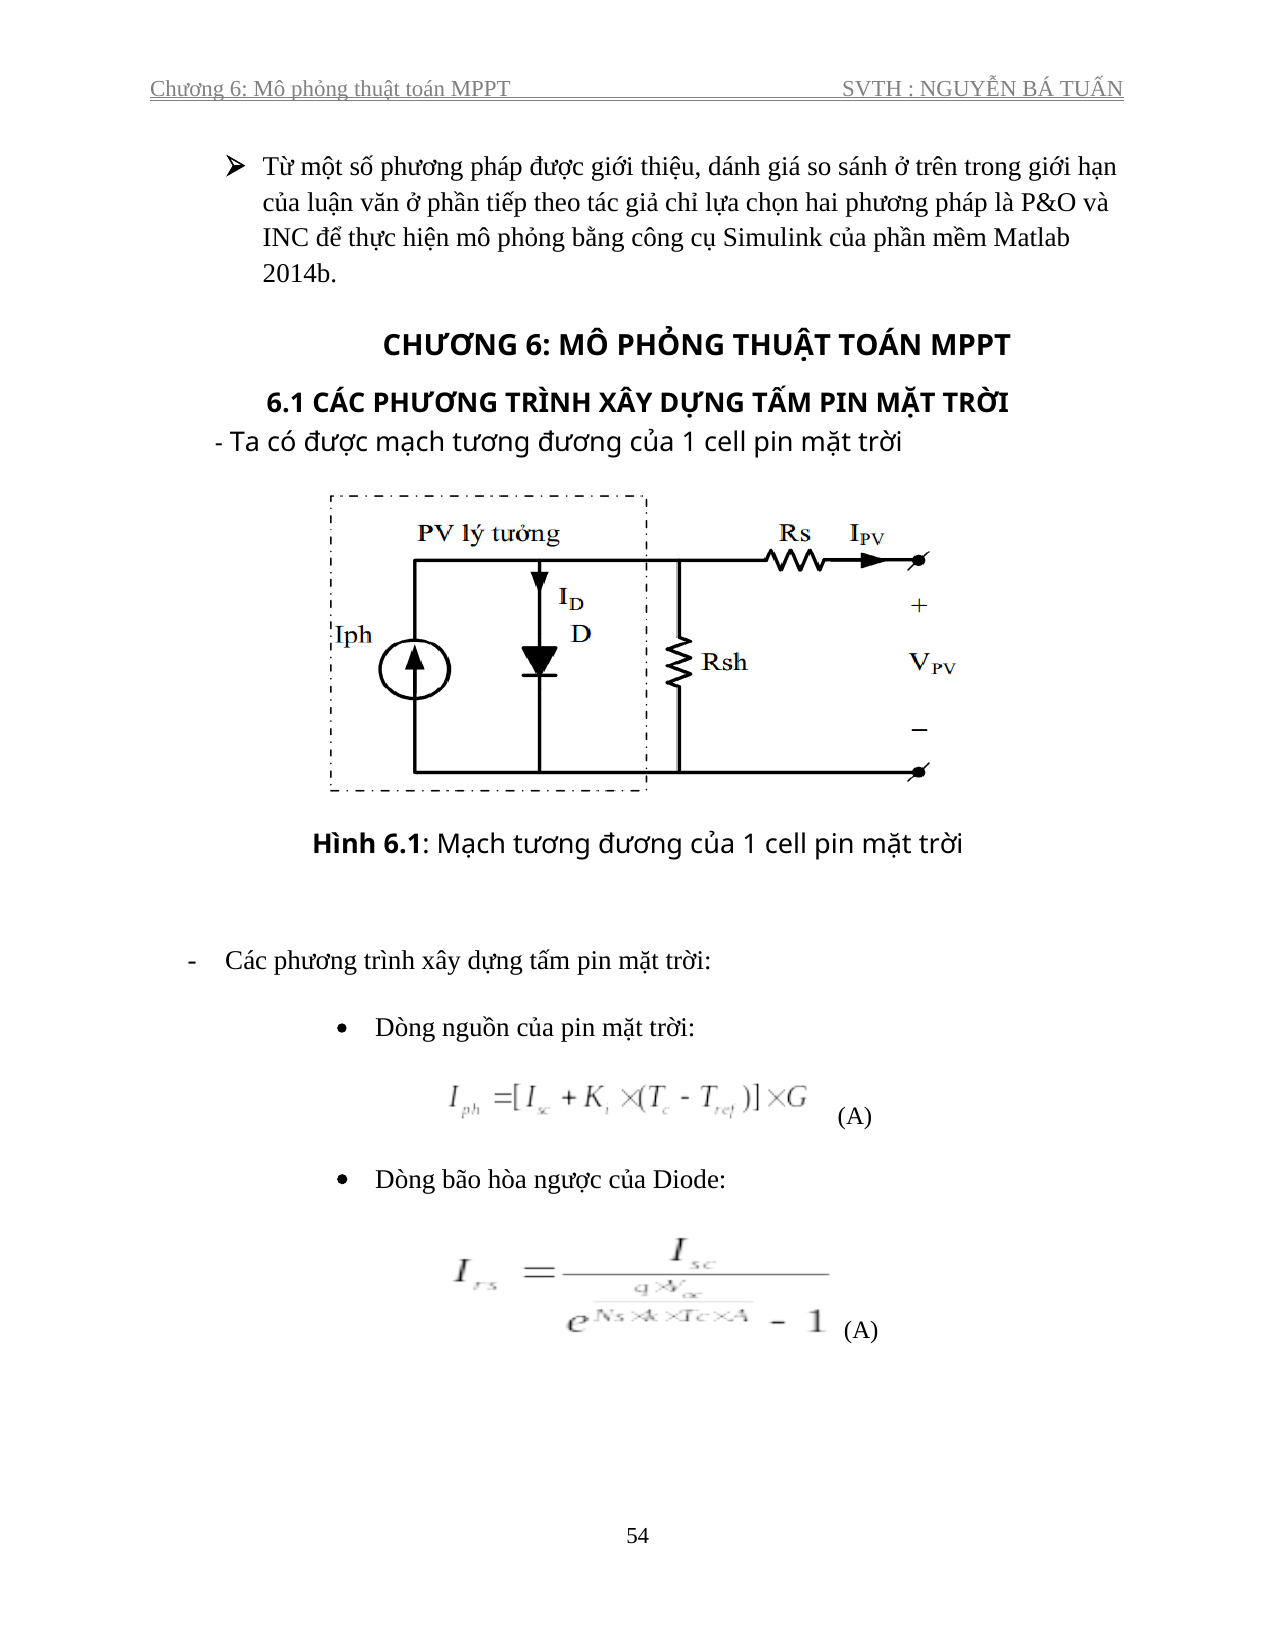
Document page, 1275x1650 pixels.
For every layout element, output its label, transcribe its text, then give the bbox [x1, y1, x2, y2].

list (A) [375, 1076, 1125, 1130]
list (A) [375, 1231, 1125, 1344]
list Từ một số phương pháp được giới thiệu, dánh giá so sánh ở trên trong giới hạn của luận văn ở phần tiếp theo tác giả chỉ lựa chọn hai phương pháp là P&O và INC để thực hiện mô phỏng bằng công cụ Simulink của phần mềm Matlab 2014b. [225, 150, 1125, 288]
list Dòng nguồn của pin mặt trời: [337, 1012, 1125, 1043]
text Hình 6.1: Mạch tương đương của 1 cell pin mặt trời [150, 824, 1125, 861]
list Dòng bão hòa ngược của Diode: [337, 1163, 1125, 1194]
subtitle 6.1 CÁC PHƯƠNG TRÌNH XÂY DỰNG TẤM PIN MẶT TRỜI [210, 383, 1125, 420]
text - Ta có được mạch tương đương của 1 cell pin mặt trời [150, 423, 1125, 459]
picture [307, 485, 968, 800]
list Các phương trình xây dựng tấm pin mặt trời: [187, 944, 1125, 976]
list CHƯƠNG 6: MÔ PHỎNG THUẬT TOÁN MPPT [269, 324, 1125, 364]
